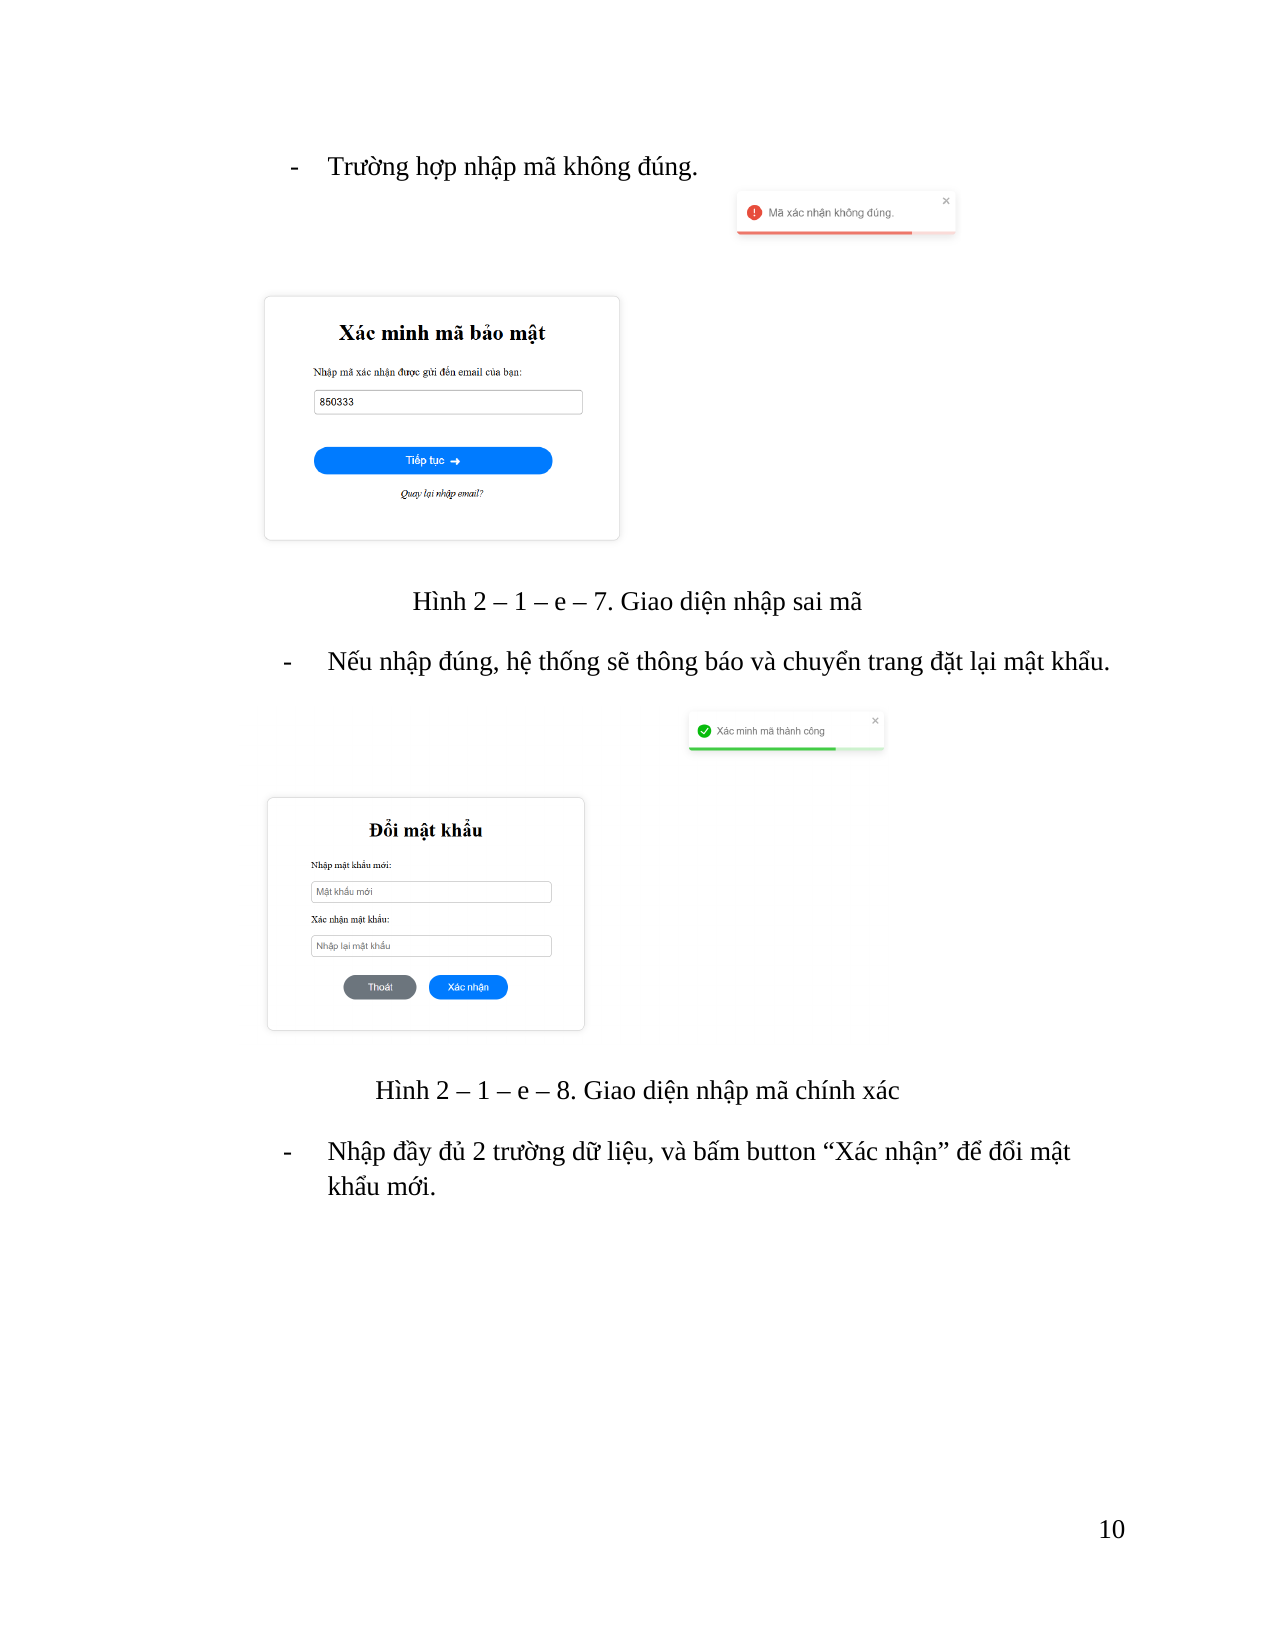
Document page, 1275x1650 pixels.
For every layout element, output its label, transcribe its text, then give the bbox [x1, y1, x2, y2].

list Trường hợp nhập mã không đúng. [290, 150, 1125, 181]
text Hình 2 – 1 – e – 8. Giao diện nhập mã chính xác [150, 1074, 1125, 1105]
picture [225, 185, 962, 556]
picture [238, 706, 889, 1045]
list Nhập đầy đủ 2 trường dữ liệu, và bấm button “Xác nhận” để đổi mật khẩu mới. [283, 1135, 1125, 1202]
list Nếu nhập đúng, hệ thống sẽ thông báo và chuyển trang đặt lại mật khẩu. [283, 646, 1125, 677]
text Hình 2 – 1 – e – 7. Giao diện nhập sai mã [150, 585, 1125, 616]
